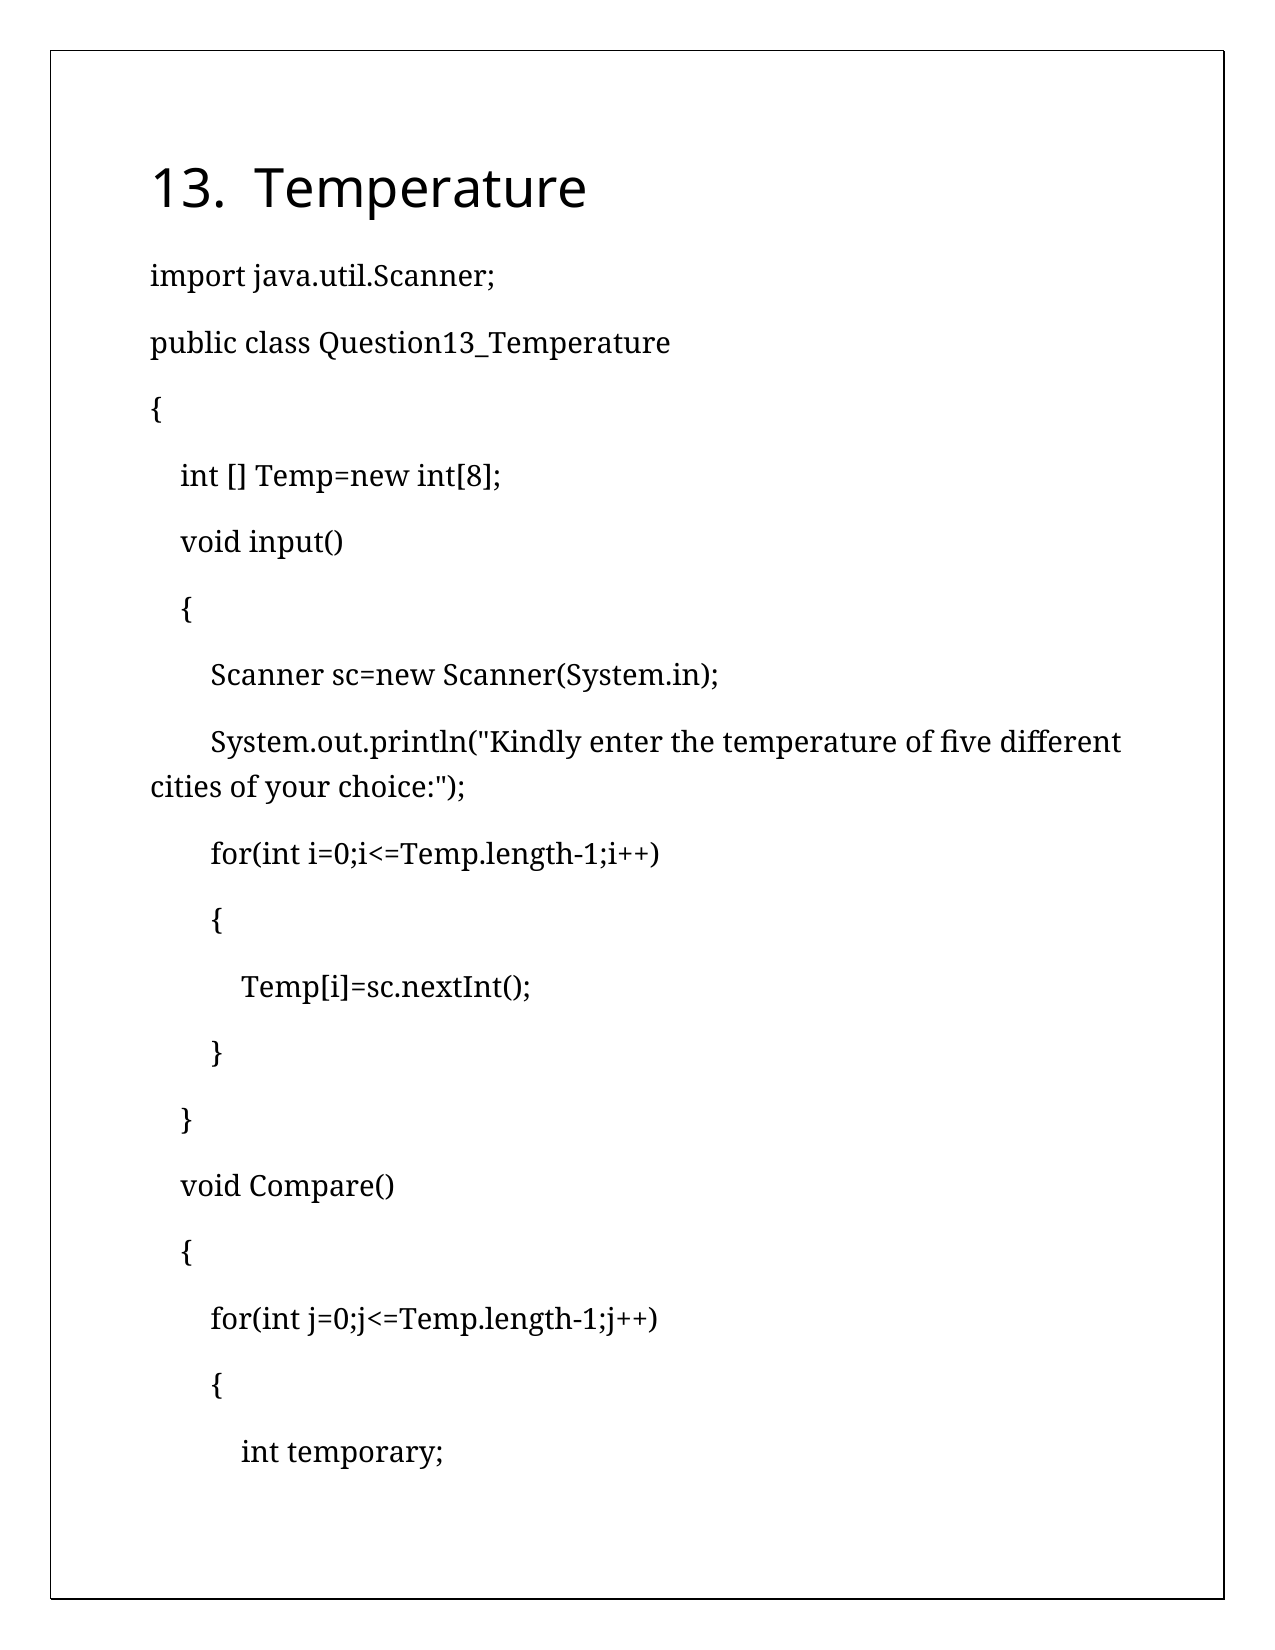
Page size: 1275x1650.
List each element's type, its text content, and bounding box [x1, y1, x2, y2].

text for(int j=0;j<=Temp.length-1;j++) [150, 1298, 1124, 1338]
text { [150, 899, 1124, 939]
text public class Question13_Temperature [150, 322, 1124, 362]
text } [150, 1099, 1124, 1138]
text 13. Temperature [150, 150, 1124, 224]
text { [150, 1232, 1124, 1271]
text } [150, 1032, 1124, 1072]
text int [] Temp=new int[8]; [150, 455, 1124, 495]
text int temporary; [150, 1431, 1124, 1471]
text { [150, 388, 1124, 428]
text Temp[i]=sc.nextInt(); [150, 966, 1124, 1006]
text import java.util.Scanner; [150, 256, 1124, 295]
text { [150, 588, 1124, 628]
text void input() [150, 521, 1124, 561]
text for(int i=0;i<=Temp.length-1;i++) [150, 833, 1124, 873]
text System.out.println("Kindly enter the temperature of five different cities of your choice:"); [150, 721, 1124, 806]
text { [150, 1364, 1124, 1404]
text Scanner sc=new Scanner(System.in); [150, 654, 1124, 694]
text void Compare() [150, 1165, 1124, 1205]
